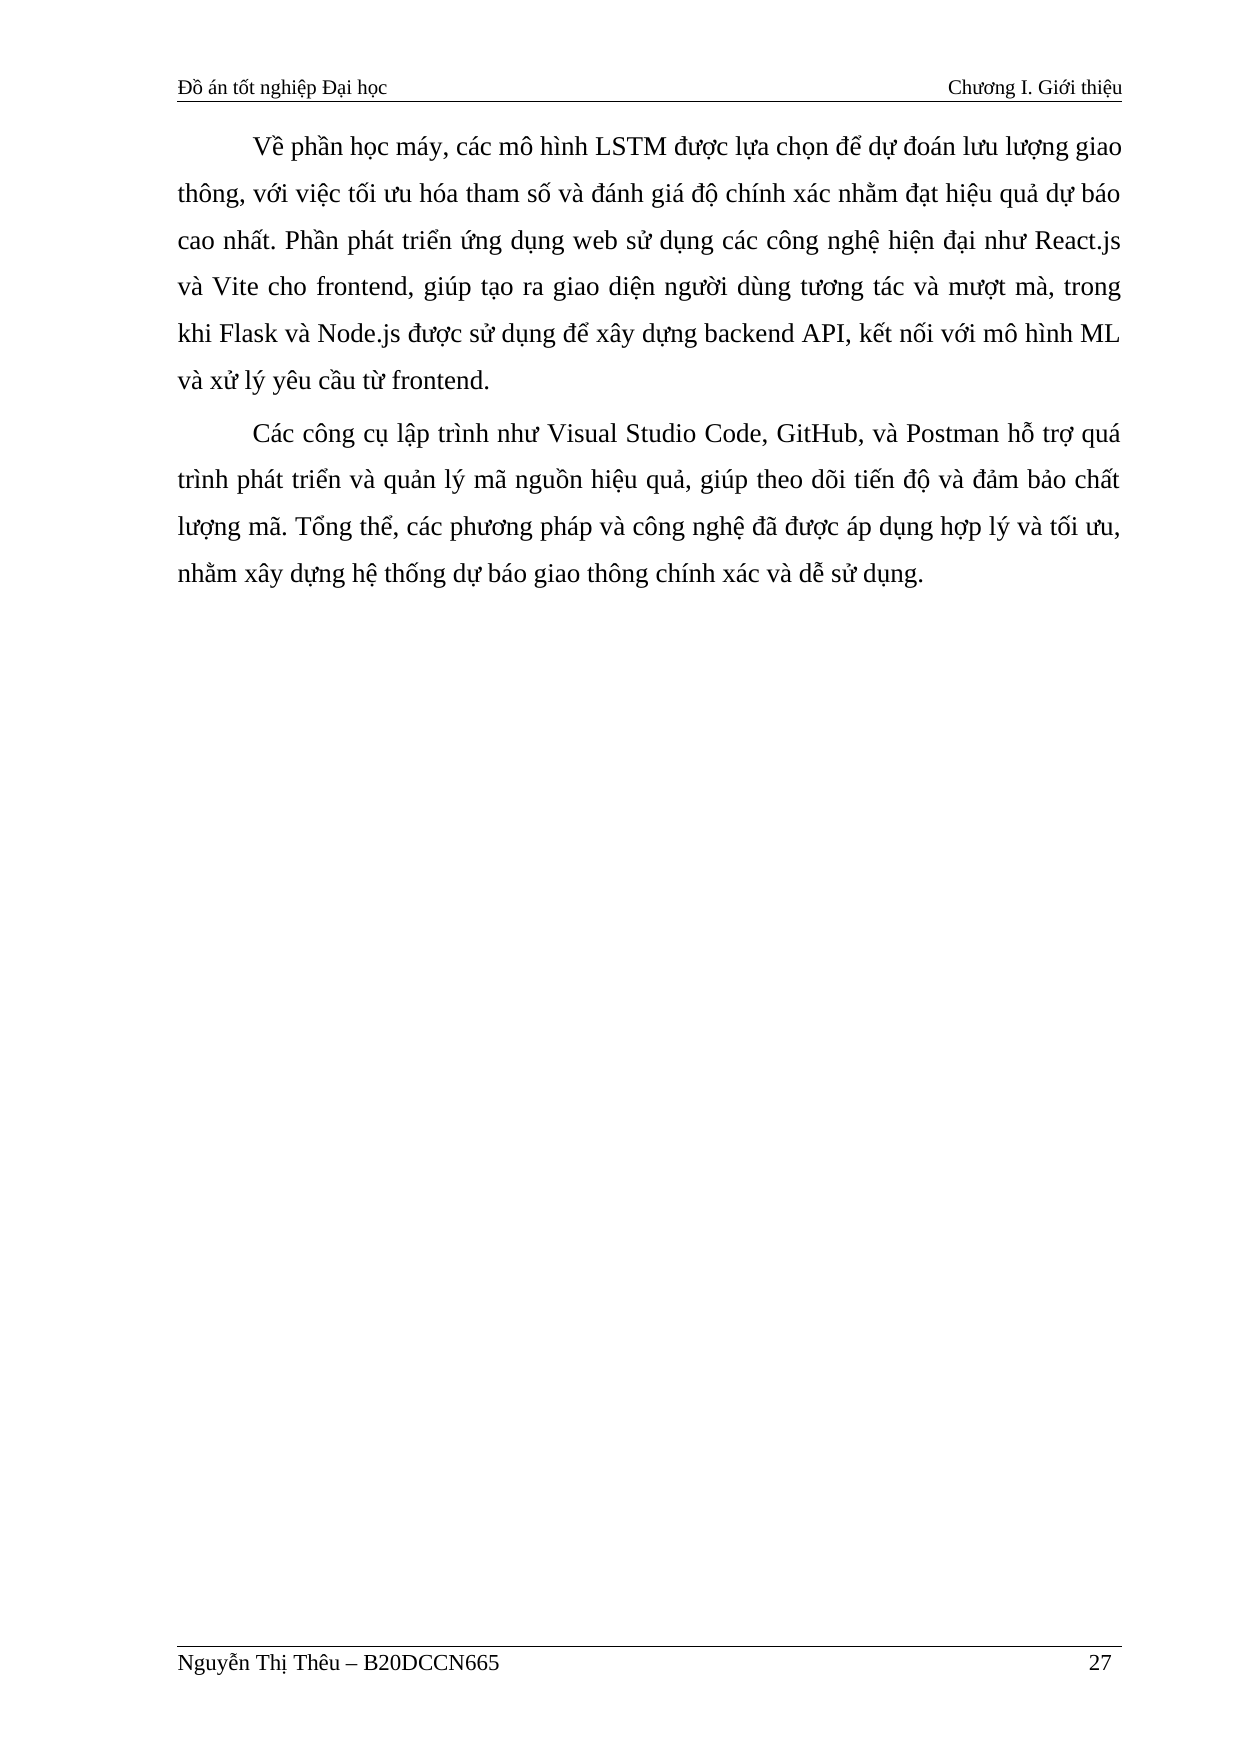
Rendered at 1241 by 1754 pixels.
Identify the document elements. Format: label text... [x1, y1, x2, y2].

text Về phần học máy, các mô hình LSTM được lựa chọn để dự đoán lưu lượng giao thông, với việc tối ưu hóa tham số và đánh giá độ chính xác nhằm đạt hiệu quả dự báo cao nhất. Phần phát triển ứng dụng web sử dụng các công nghệ hiện đại như React.js và Vite cho frontend, giúp tạo ra giao diện người dùng tương tác và mượt mà, trong khi Flask và Node.js được sử dụng để xây dựng backend API, kết nối với mô hình ML và xử lý yêu cầu từ frontend. [177, 130, 1122, 395]
text Các công cụ lập trình như Visual Studio Code, GitHub, và Postman hỗ trợ quá trình phát triển và quản lý mã nguồn hiệu quả, giúp theo dõi tiến độ và đảm bảo chất lượng mã. Tổng thể, các phương pháp và công nghệ đã được áp dụng hợp lý và tối ưu, nhằm xây dựng hệ thống dự báo giao thông chính xác và dễ sử dụng. [177, 417, 1122, 588]
